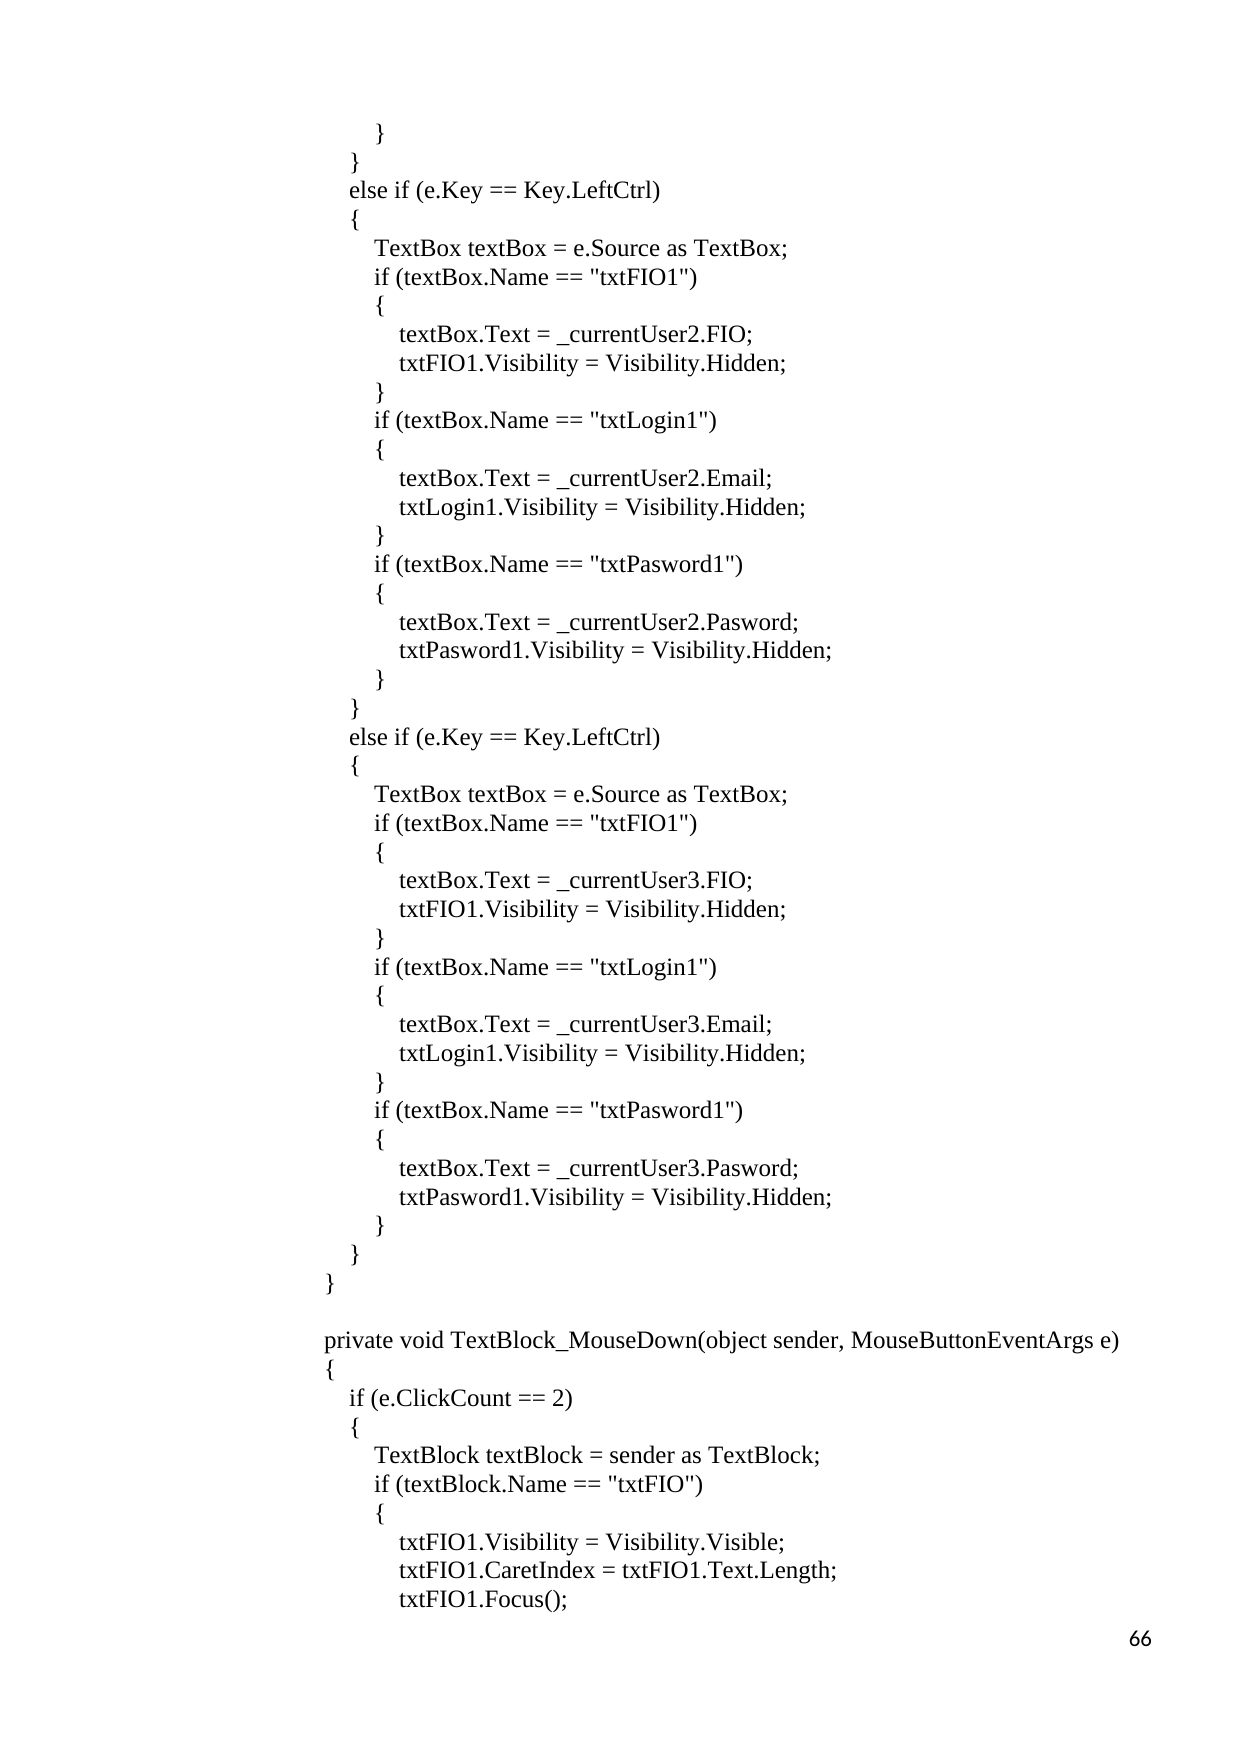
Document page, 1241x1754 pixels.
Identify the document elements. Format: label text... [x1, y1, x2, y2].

list txtLogin1.Visibility = Visibility.Hidden; [274, 492, 1152, 521]
list textBox.Text = _currentUser2.Email; [274, 463, 1152, 492]
list { [274, 1498, 1152, 1527]
list if (textBox.Name == "txtLogin1") [274, 952, 1152, 981]
list txtLogin1.Visibility = Visibility.Hidden; [274, 1038, 1152, 1067]
list } [274, 1268, 1152, 1297]
list } [274, 1067, 1152, 1096]
list textBox.Text = _currentUser3.Email; [274, 1009, 1152, 1038]
list else if (e.Key == Key.LeftCtrl) [274, 176, 1152, 204]
list } [274, 693, 1152, 722]
list { [274, 981, 1152, 1009]
list if (textBox.Name == "txtFIO1") [274, 808, 1152, 837]
list { [274, 837, 1152, 866]
list textBox.Text = _currentUser2.Pasword; [274, 607, 1152, 636]
list if (textBox.Name == "txtLogin1") [274, 406, 1152, 434]
list private void TextBlock_MouseDown(object sender, MouseButtonEventArgs e) [274, 1326, 1152, 1354]
list textBox.Text = _currentUser3.Pasword; [274, 1153, 1152, 1182]
list if (e.ClickCount == 2) [274, 1383, 1152, 1412]
list } [274, 521, 1152, 549]
list } [274, 664, 1152, 693]
list if (textBox.Name == "txtFIO1") [274, 262, 1152, 291]
list { [274, 578, 1152, 607]
list } [274, 1239, 1152, 1268]
list txtPasword1.Visibility = Visibility.Hidden; [274, 1182, 1152, 1211]
list TextBlock textBlock = sender as TextBlock; [274, 1441, 1152, 1469]
list } [274, 377, 1152, 406]
list { [274, 751, 1152, 779]
list { [274, 1124, 1152, 1153]
list textBox.Text = _currentUser3.FIO; [274, 866, 1152, 894]
list { [274, 204, 1152, 233]
list } [274, 147, 1152, 176]
list TextBox textBox = e.Source as TextBox; [274, 233, 1152, 262]
list } [274, 923, 1152, 952]
list txtFIO1.CaretIndex = txtFIO1.Text.Length; [274, 1556, 1152, 1584]
list else if (e.Key == Key.LeftCtrl) [274, 722, 1152, 751]
list } [274, 1211, 1152, 1239]
list { [274, 434, 1152, 463]
list txtFIO1.Visibility = Visibility.Visible; [274, 1527, 1152, 1556]
list TextBox textBox = e.Source as TextBox; [274, 779, 1152, 808]
list { [274, 1354, 1152, 1383]
list if (textBox.Name == "txtPasword1") [274, 549, 1152, 578]
list if (textBox.Name == "txtPasword1") [274, 1096, 1152, 1124]
list { [274, 291, 1152, 319]
list if (textBlock.Name == "txtFIO") [274, 1469, 1152, 1498]
list txtFIO1.Focus(); [274, 1584, 1152, 1613]
list txtFIO1.Visibility = Visibility.Hidden; [274, 348, 1152, 377]
list txtPasword1.Visibility = Visibility.Hidden; [274, 636, 1152, 664]
list textBox.Text = _currentUser2.FIO; [274, 319, 1152, 348]
list txtFIO1.Visibility = Visibility.Hidden; [274, 894, 1152, 923]
list { [274, 1412, 1152, 1441]
list } [274, 118, 1152, 147]
